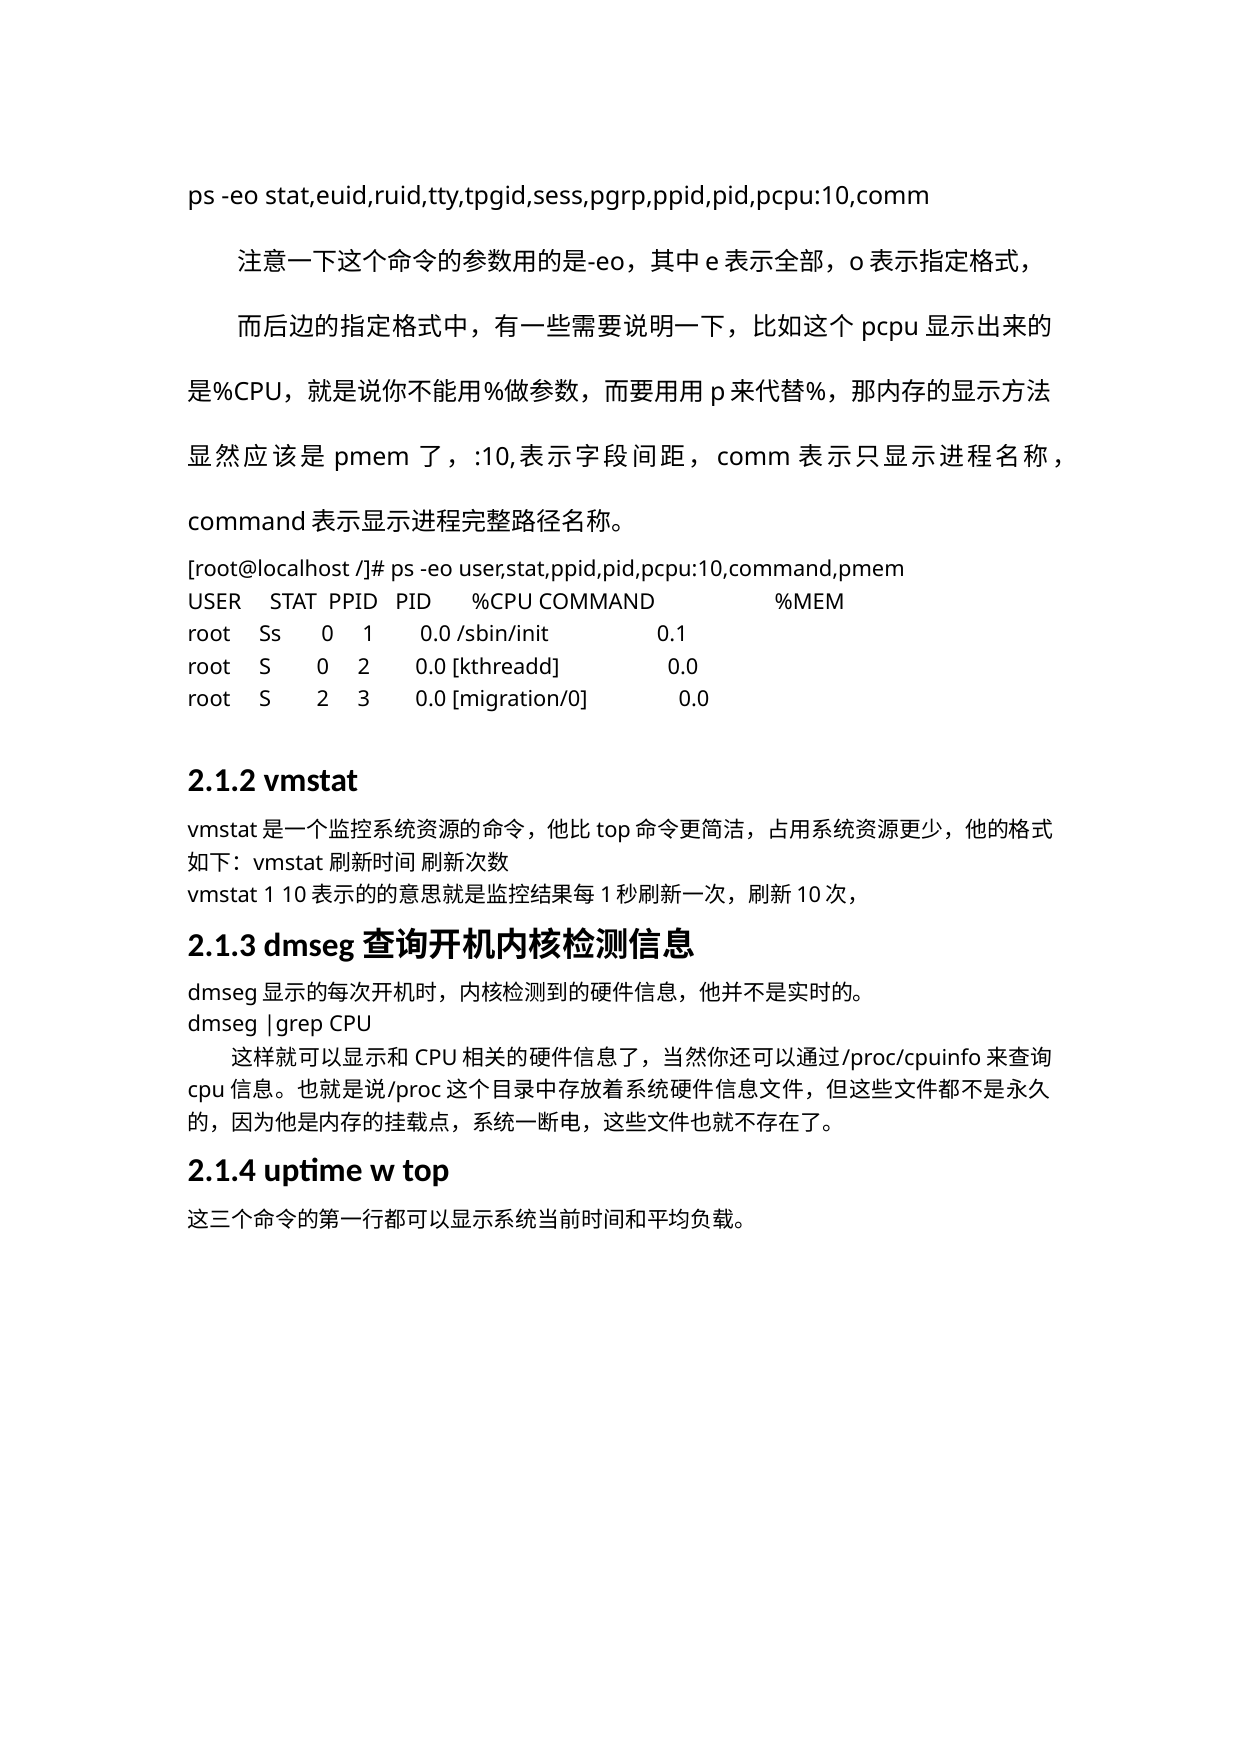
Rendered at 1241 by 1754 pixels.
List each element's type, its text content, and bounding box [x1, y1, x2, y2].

text USER STAT PPID PID %CPU COMMAND %MEM [187, 584, 1053, 617]
text root S 2 3 0.0 [migration/0] 0.0 [187, 682, 1053, 714]
subtitle 2.1.3 dmseg 查询开机内核检测信息 [187, 909, 1053, 974]
text 注意一下这个命令的参数用的是-eo，其中e表示全部，o表示指定格式， [187, 227, 1053, 292]
text dmseg显示的每次开机时，内核检测到的硬件信息，他并不是实时的。 [187, 974, 1053, 1007]
text 这样就可以显示和CPU相关的硬件信息了，当然你还可以通过/proc/cpuinfo来查询cpu信息。也就是说/proc这个目录中存放着系统硬件信息文件，但这些文件都不是永久的，因为他是内存的挂载点，系统一断电，这些文件也就不存在了。 [187, 1039, 1053, 1137]
text 而后边的指定格式中，有一些需要说明一下，比如这个pcpu显示出来的是%CPU，就是说你不能用%做参数，而要用用p来代替%，那内存的显示方法显然应该是pmem了，:10,表示字段间距，comm表示只显示进程名称，command表示显示进程完整路径名称。 [187, 292, 1053, 552]
text root Ss 0 1 0.0 /sbin/init 0.1 [187, 617, 1053, 649]
subtitle 2.1.4 uptime w top [187, 1137, 1053, 1202]
subtitle 2.1.2 vmstat [187, 747, 1053, 812]
text vmstat是一个监控系统资源的命令，他比top命令更简洁，占用系统资源更少，他的格式如下：vmstat 刷新时间 刷新次数 [187, 812, 1053, 877]
text root S 0 2 0.0 [kthreadd] 0.0 [187, 649, 1053, 682]
text vmstat 1 10表示的的意思就是监控结果每1秒刷新一次，刷新10次， [187, 877, 1053, 909]
text dmseg |grep CPU [187, 1007, 1053, 1039]
text 这三个命令的第一行都可以显示系统当前时间和平均负载。 [187, 1202, 1053, 1234]
text [root@localhost /]# ps -eo user,stat,ppid,pid,pcpu:10,command,pmem [187, 552, 1053, 584]
text ps -eo stat,euid,ruid,tty,tpgid,sess,pgrp,ppid,pid,pcpu:10,comm [187, 162, 1053, 227]
